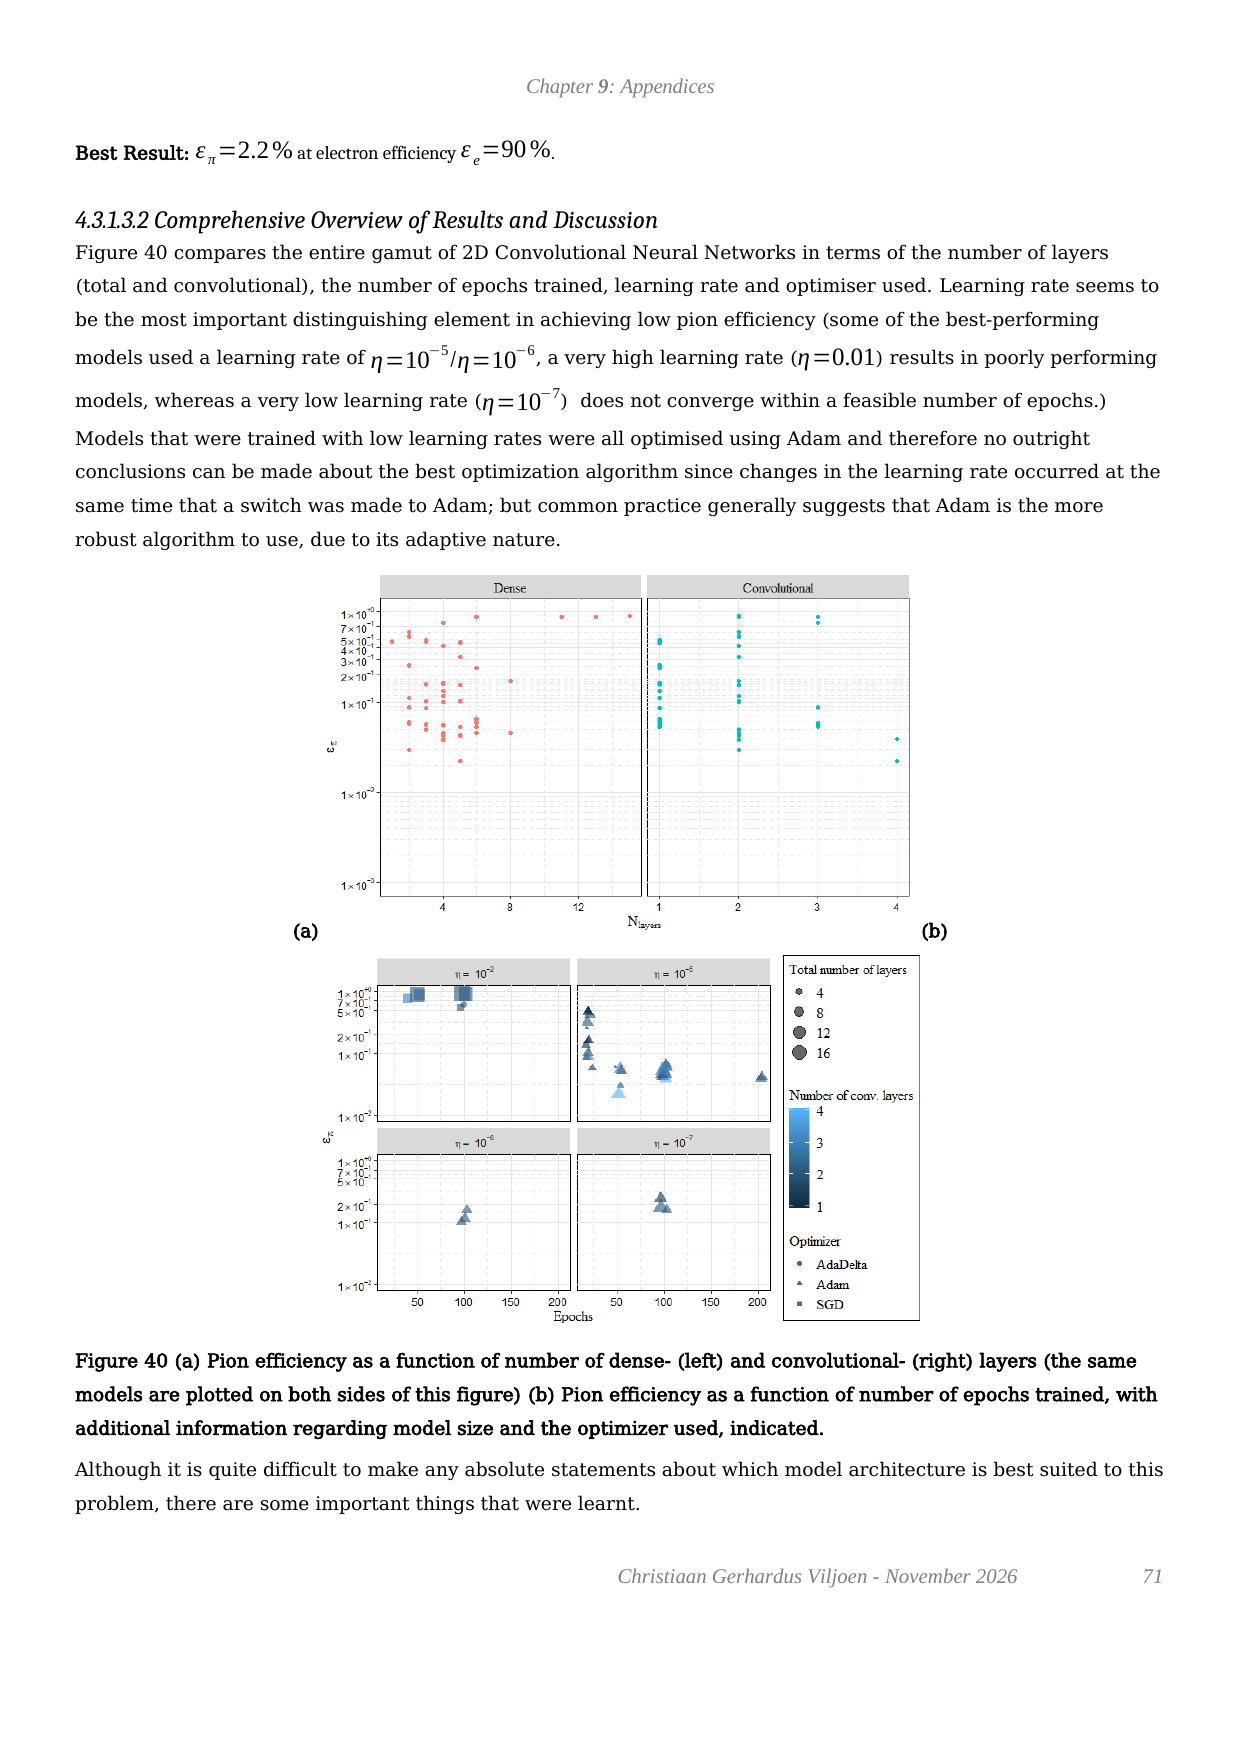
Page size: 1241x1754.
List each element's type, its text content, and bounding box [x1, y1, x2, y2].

subtitle Comprehensive Overview of Results and Discussion [75, 206, 1165, 234]
picture [315, 952, 926, 1329]
text Figure 40 (a) Pion efficiency as a function of number of dense- (left) and convolutional- (right) layers (the same models are plotted on both sides of this figure) (b) Pion efficiency as a function of number of epochs trained, with additional information regarding model size and the optimizer used, indicated. [75, 1348, 1165, 1438]
picture [319, 570, 915, 938]
text Although it is quite difficult to make any absolute statements about which model architecture is best suited to this problem, there are some important things that were learnt. [75, 1458, 1165, 1514]
text Figure 40 compares the entire gamut of 2D Convolutional Neural Networks in terms of the number of layers (total and convolutional), the number of epochs trained, learning rate and optimiser used. Learning rate seems to be the most important distinguishing element in achieving low pion efficiency (some of the best-performing models used a learning rate of /, a very high learning rate () results in poorly performing models, whereas a very low learning rate () does not converge within a feasible number of epochs.) Models that were trained with low learning rates were all optimised using Adam and therefore no outright conclusions can be made about the best optimization algorithm since changes in the learning rate occurred at the same time that a switch was made to Adam; but common practice generally suggests that Adam is the more robust algorithm to use, due to its adaptive nature. [75, 241, 1165, 550]
text Best Result: at electron efficiency . [75, 135, 1165, 169]
